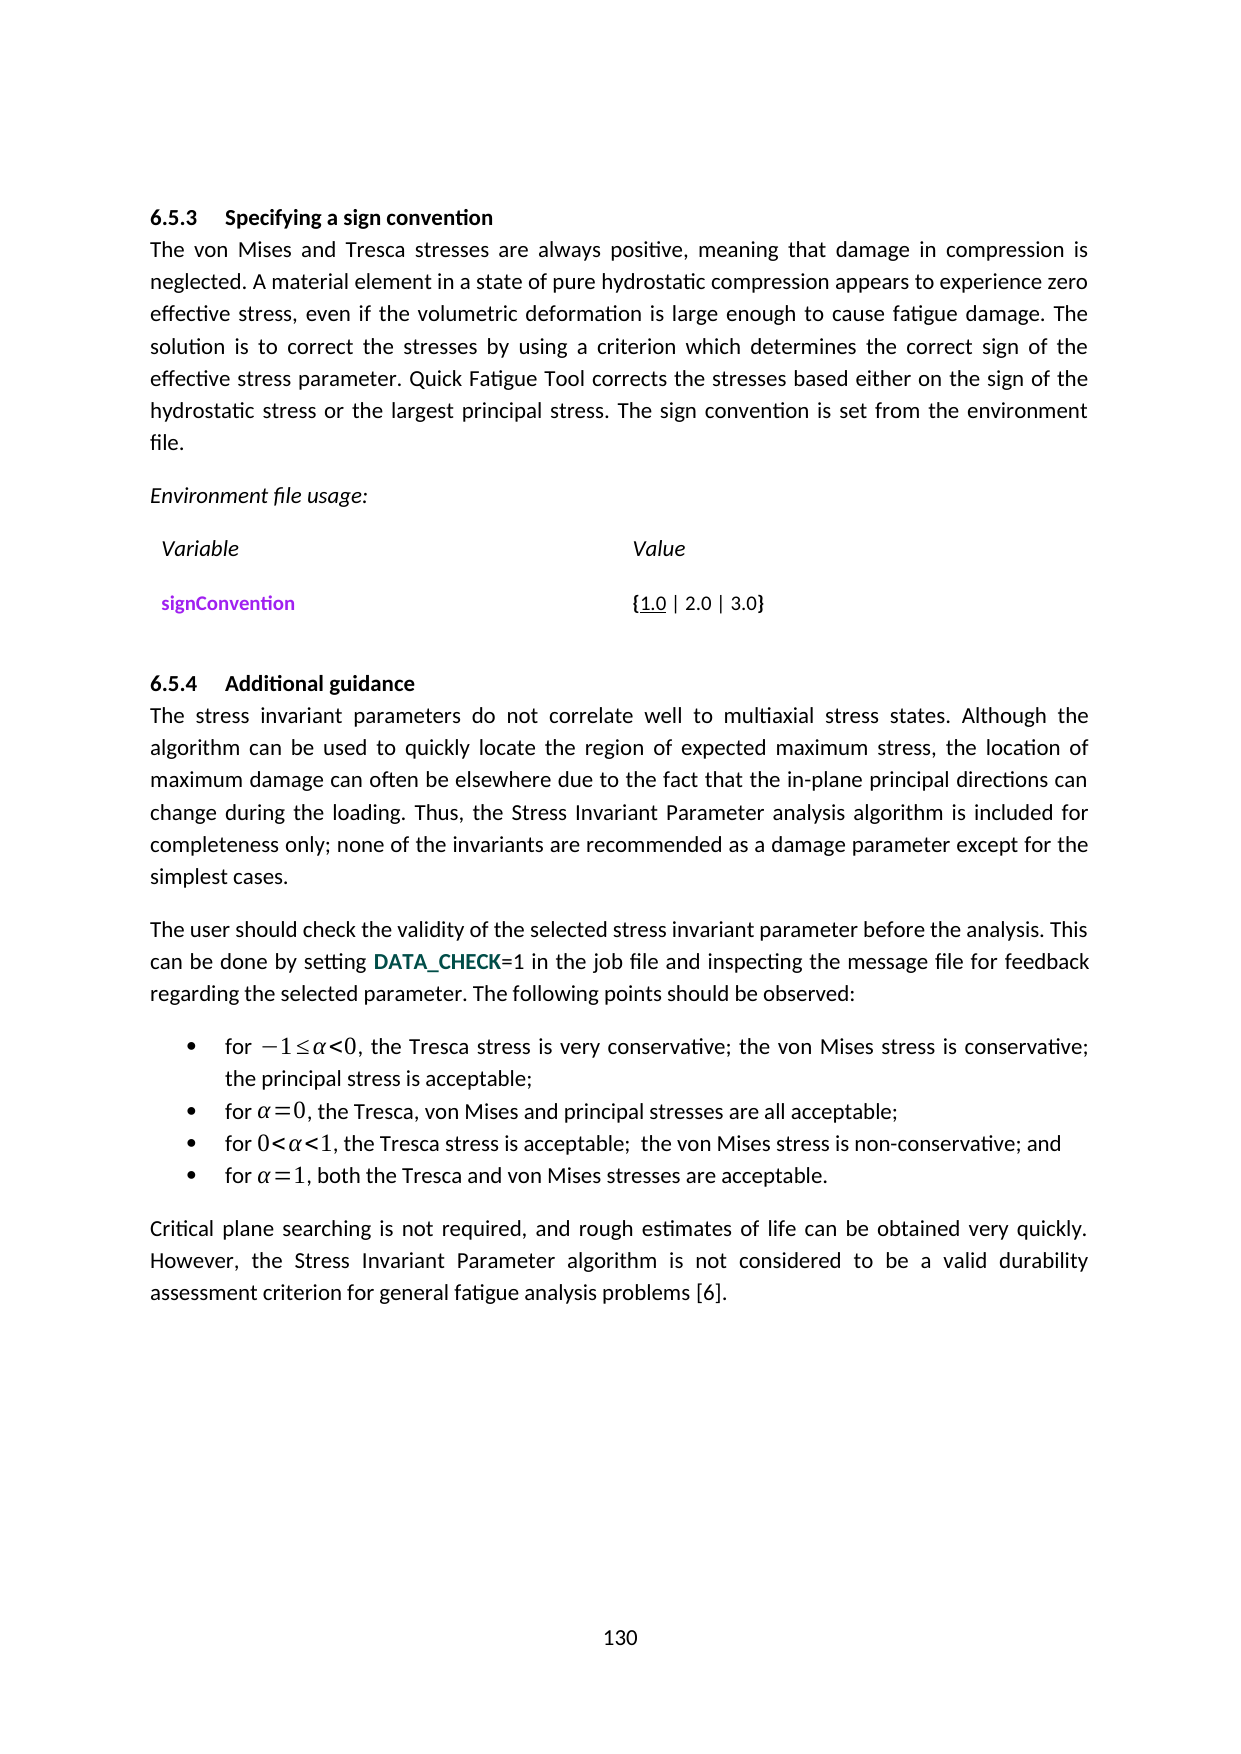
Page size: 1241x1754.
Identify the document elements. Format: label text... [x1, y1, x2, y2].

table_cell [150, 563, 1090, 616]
list for , the Tresca, von Mises and principal stresses are all acceptable; [187, 1097, 1090, 1125]
text Environment file usage: [150, 481, 1090, 509]
subtitle 6.5.4 Additional guidance [150, 669, 1090, 697]
text The user should check the validity of the selected stress invariant parameter before the analysis. This can be done by setting DATA_CHECK=1 in the job file and inspecting the message file for feedback regarding the selected parameter. The following points should be observed: [150, 915, 1090, 1007]
list for , the Tresca stress is acceptable; the von Mises stress is non-conservative; and [187, 1129, 1090, 1157]
subtitle 6.5.3 Specifying a sign convention [150, 203, 1090, 231]
text Critical plane searching is not required, and rough estimates of life can be obtained very quickly. However, the Stress Invariant Parameter algorithm is not considered to be a valid durability assessment criterion for general fatigue analysis problems. [150, 1214, 1090, 1307]
text The stress invariant parameters do not correlate well to multiaxial stress states. Although the algorithm can be used to quickly locate the region of expected maximum stress, the location of maximum damage can often be elsewhere due to the fact that the in-plane principal directions can change during the loading. Thus, the Stress Invariant Parameter analysis algorithm is included for completeness only; none of the invariants are recommended as a damage parameter except for the simplest cases. [150, 701, 1090, 890]
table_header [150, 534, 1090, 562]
list for , both the Tresca and von Mises stresses are acceptable. [187, 1161, 1090, 1189]
list for , the Tresca stress is very conservative; the von Mises stress is conservative; the principal stress is acceptable; [187, 1032, 1090, 1093]
text The von Mises and Tresca stresses are always positive, meaning that damage in compression is neglected. A material element in a state of pure hydrostatic compression appears to experience zero effective stress, even if the volumetric deformation is large enough to cause fatigue damage. The solution is to correct the stresses by using a criterion which determines the correct sign of the effective stress parameter. Quick Fatigue Tool corrects the stresses based either on the sign of the hydrostatic stress or the largest principal stress. The sign convention is set from the environment file. [150, 235, 1090, 456]
